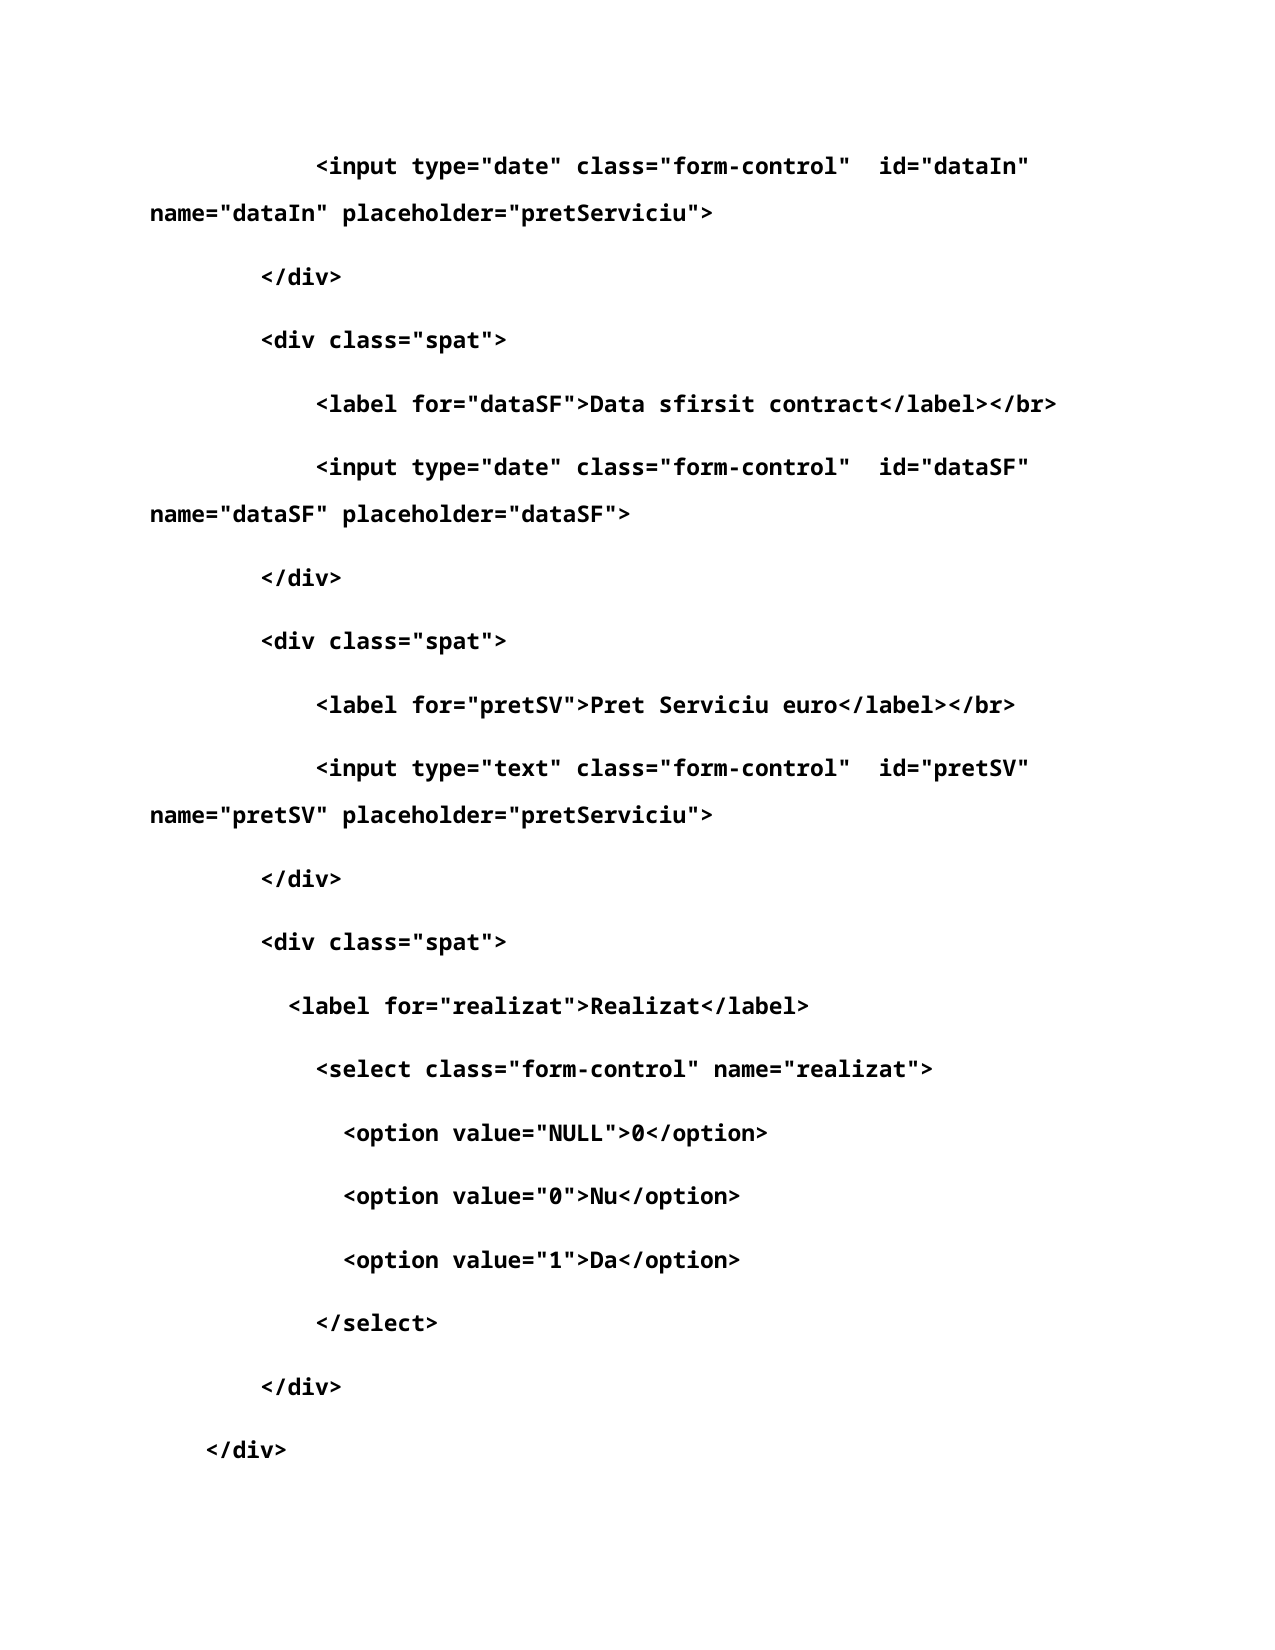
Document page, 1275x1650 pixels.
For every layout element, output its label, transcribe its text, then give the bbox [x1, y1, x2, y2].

text <label for="realizat">Realizat</label> [150, 989, 1125, 1021]
text </div> [150, 260, 1125, 292]
text <label for="pretSV">Pret Serviciu euro</label></br> [150, 688, 1125, 720]
text <div class="spat"> [150, 926, 1125, 957]
text </div> [150, 862, 1125, 894]
text <label for="dataSF">Data sfirsit contract</label></br> [150, 387, 1125, 419]
text <div class="spat"> [150, 324, 1125, 355]
text </div> [150, 1371, 1125, 1402]
text <option value="1">Da</option> [150, 1244, 1125, 1275]
text <input type="date" class="form-control" id="dataIn" name="dataIn" placeholder="pretServiciu"> [150, 150, 1125, 228]
text </div> [150, 561, 1125, 593]
text </select> [150, 1307, 1125, 1338]
text <option value="0">Nu</option> [150, 1180, 1125, 1211]
text <input type="date" class="form-control" id="dataSF" name="dataSF" placeholder="dataSF"> [150, 451, 1125, 529]
text <option value="NULL">0</option> [150, 1117, 1125, 1148]
text <select class="form-control" name="realizat"> [150, 1053, 1125, 1084]
text <input type="text" class="form-control" id="pretSV" name="pretSV" placeholder="pretServiciu"> [150, 752, 1125, 830]
text </div> [150, 1434, 1125, 1466]
text <div class="spat"> [150, 625, 1125, 656]
